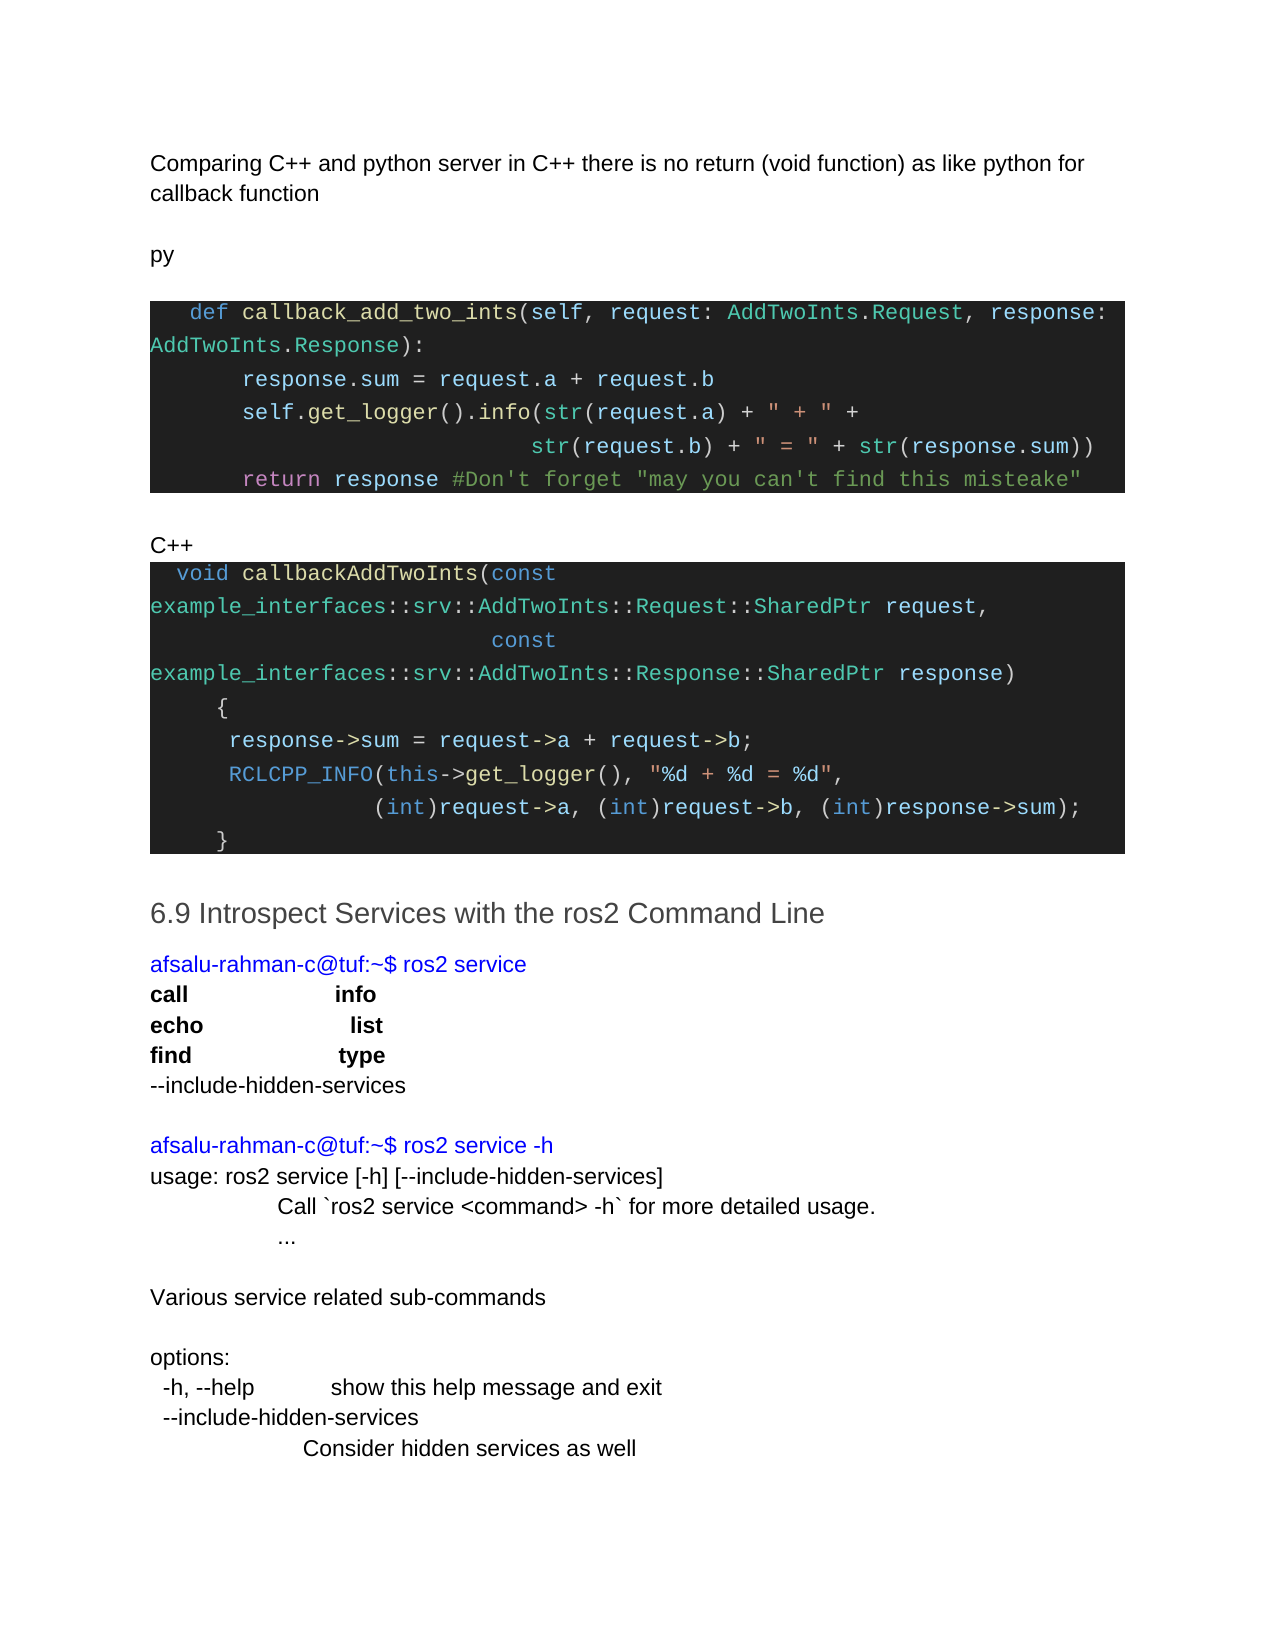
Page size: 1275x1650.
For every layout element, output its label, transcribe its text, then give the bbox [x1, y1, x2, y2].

text usage: ros2 service [-h] [--include-hidden-services] [150, 1163, 1125, 1189]
text --include-hidden-services [150, 1404, 1125, 1431]
text afsalu-rahman-c@tuf:~$ ros2 service -h [150, 1132, 1125, 1159]
text RCLCPP_INFO(this->get_logger(), "%d + %d = %d", [150, 763, 1125, 787]
text response.sum = request.a + request.b [150, 368, 1125, 393]
text Comparing C++ and python server in C++ there is no return (void function) as like python for callback function [150, 150, 1125, 207]
text self.get_logger().info(str(request.a) + " + " + [150, 401, 1125, 426]
text void callbackAddTwoInts(const example_interfaces::srv::AddTwoInts::Request::SharedPtr request, [150, 562, 1125, 620]
text echo list [150, 1012, 1125, 1038]
text call info [150, 981, 1125, 1008]
text def callback_add_two_ints(self, request: AddTwoInts.Request, response: AddTwoInts.Response): [150, 301, 1125, 359]
text find type [150, 1042, 1125, 1068]
text response->sum = request->a + request->b; [150, 729, 1125, 754]
text ... [150, 1223, 1125, 1249]
text -h, --help show this help message and exit [150, 1374, 1125, 1401]
text (int)request->a, (int)request->b, (int)response->sum); [150, 796, 1125, 821]
text Consider hidden services as well [150, 1434, 1125, 1461]
text py [150, 241, 1125, 267]
text Call `ros2 service <command> -h` for more detailed usage. [150, 1193, 1125, 1219]
text C++ [150, 532, 1125, 558]
text options: [150, 1344, 1125, 1370]
text Various service related sub-commands [150, 1283, 1125, 1310]
text const example_interfaces::srv::AddTwoInts::Response::SharedPtr response) [150, 629, 1125, 687]
text afsalu-rahman-c@tuf:~$ ros2 service [150, 951, 1125, 978]
text } [150, 829, 1125, 854]
text --include-hidden-services [150, 1072, 1125, 1098]
text str(request.b) + " = " + str(response.sum)) [150, 435, 1125, 459]
text return response #Don't forget "may you can't find this misteake" [150, 468, 1125, 493]
text { [150, 696, 1125, 721]
subtitle 6.9 Introspect Services with the ros2 Command Line [150, 896, 1125, 930]
